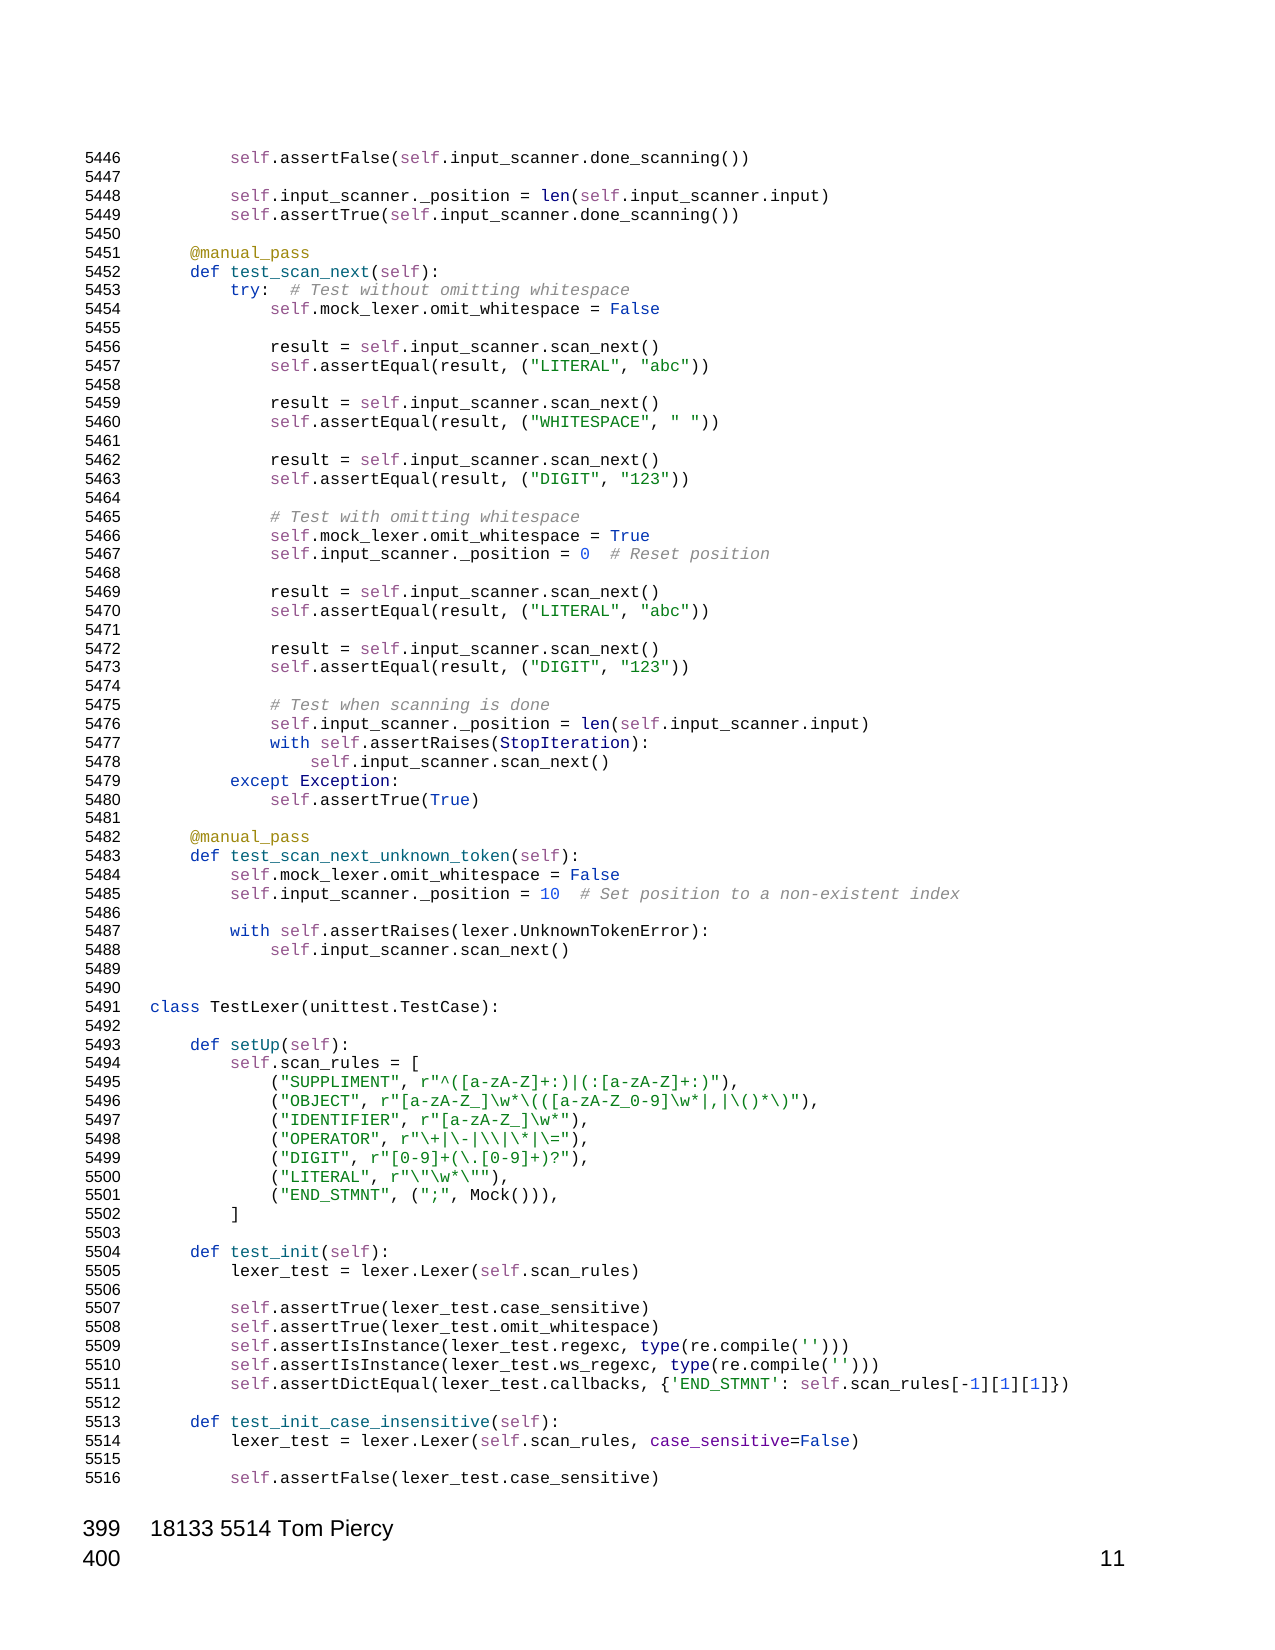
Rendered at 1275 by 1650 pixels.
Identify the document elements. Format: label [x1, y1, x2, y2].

text [150, 150, 1125, 1489]
